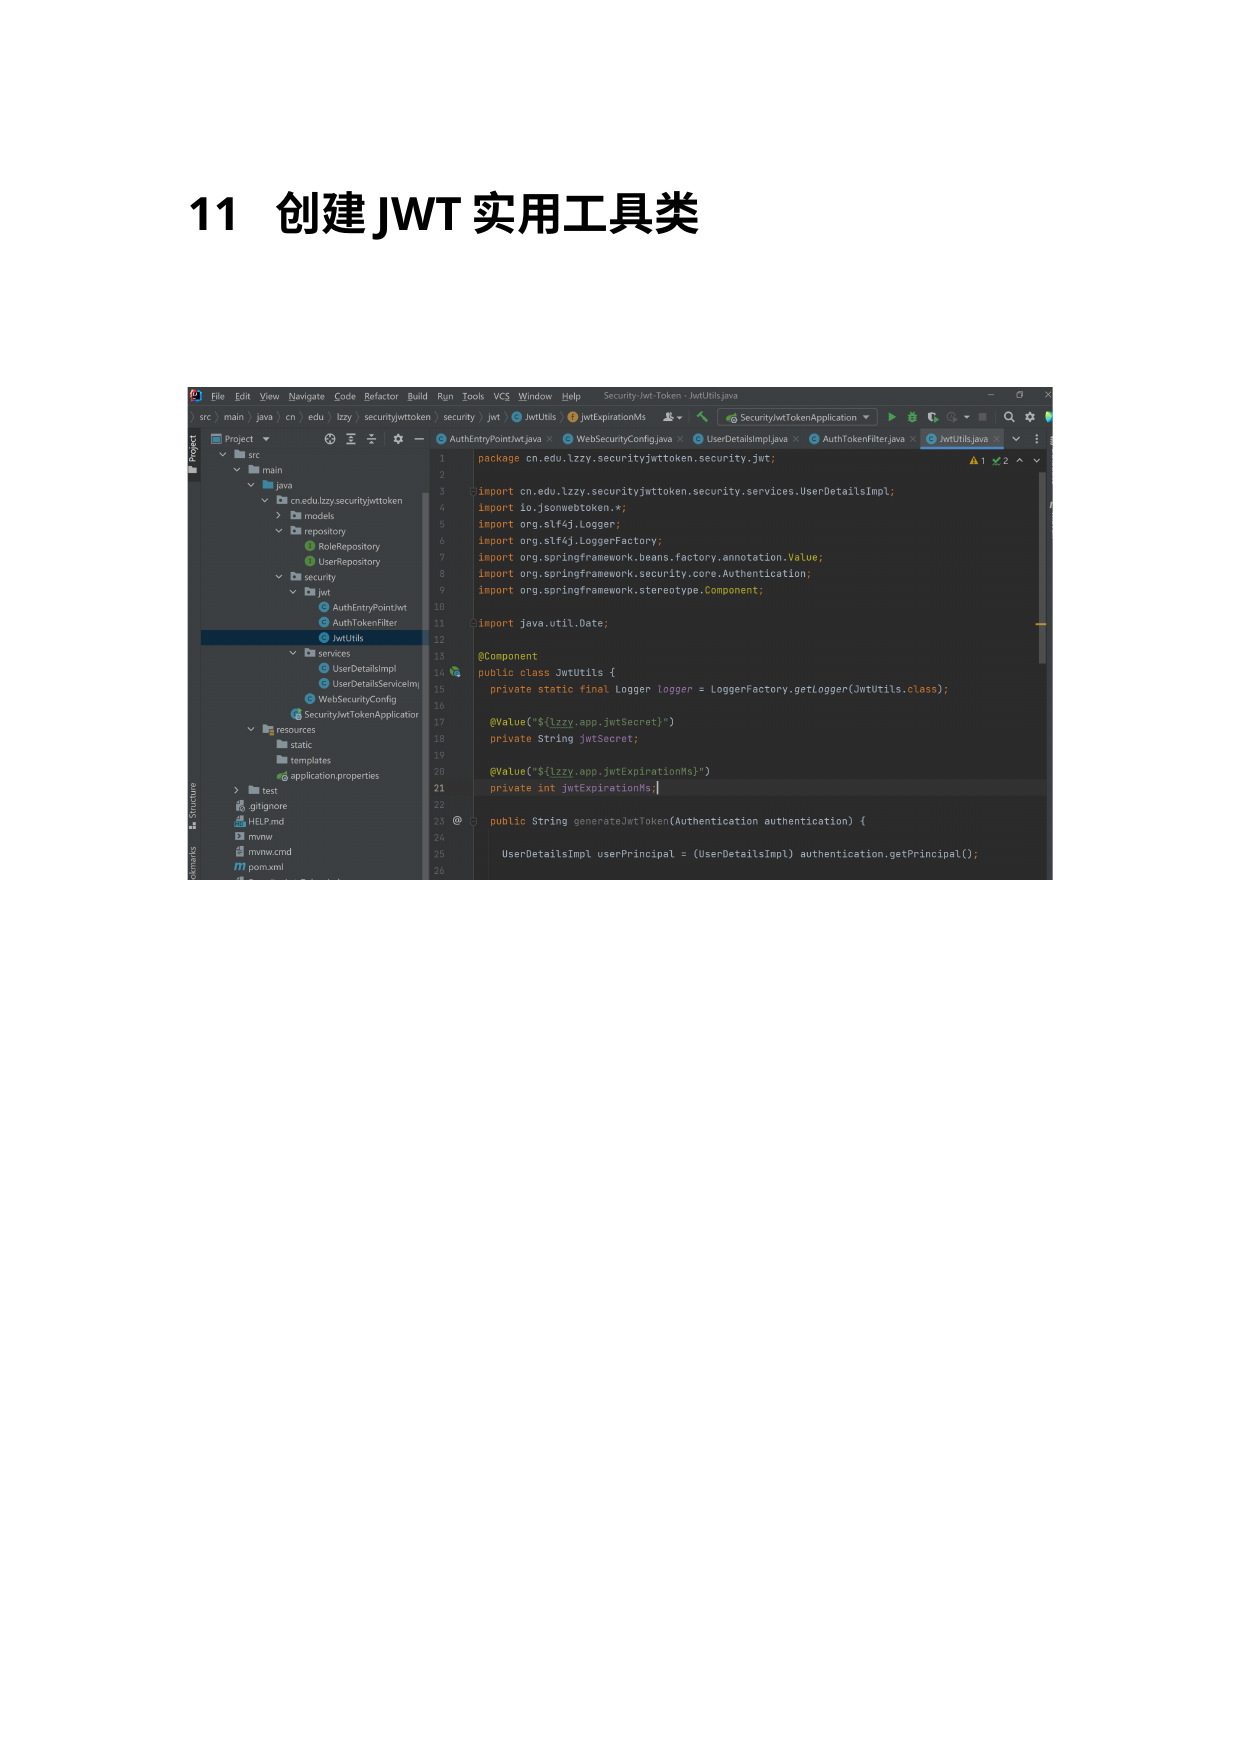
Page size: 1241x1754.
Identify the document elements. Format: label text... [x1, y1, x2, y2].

picture [187, 387, 1053, 880]
subtitle 创建JWT实用工具类 [187, 162, 1053, 259]
